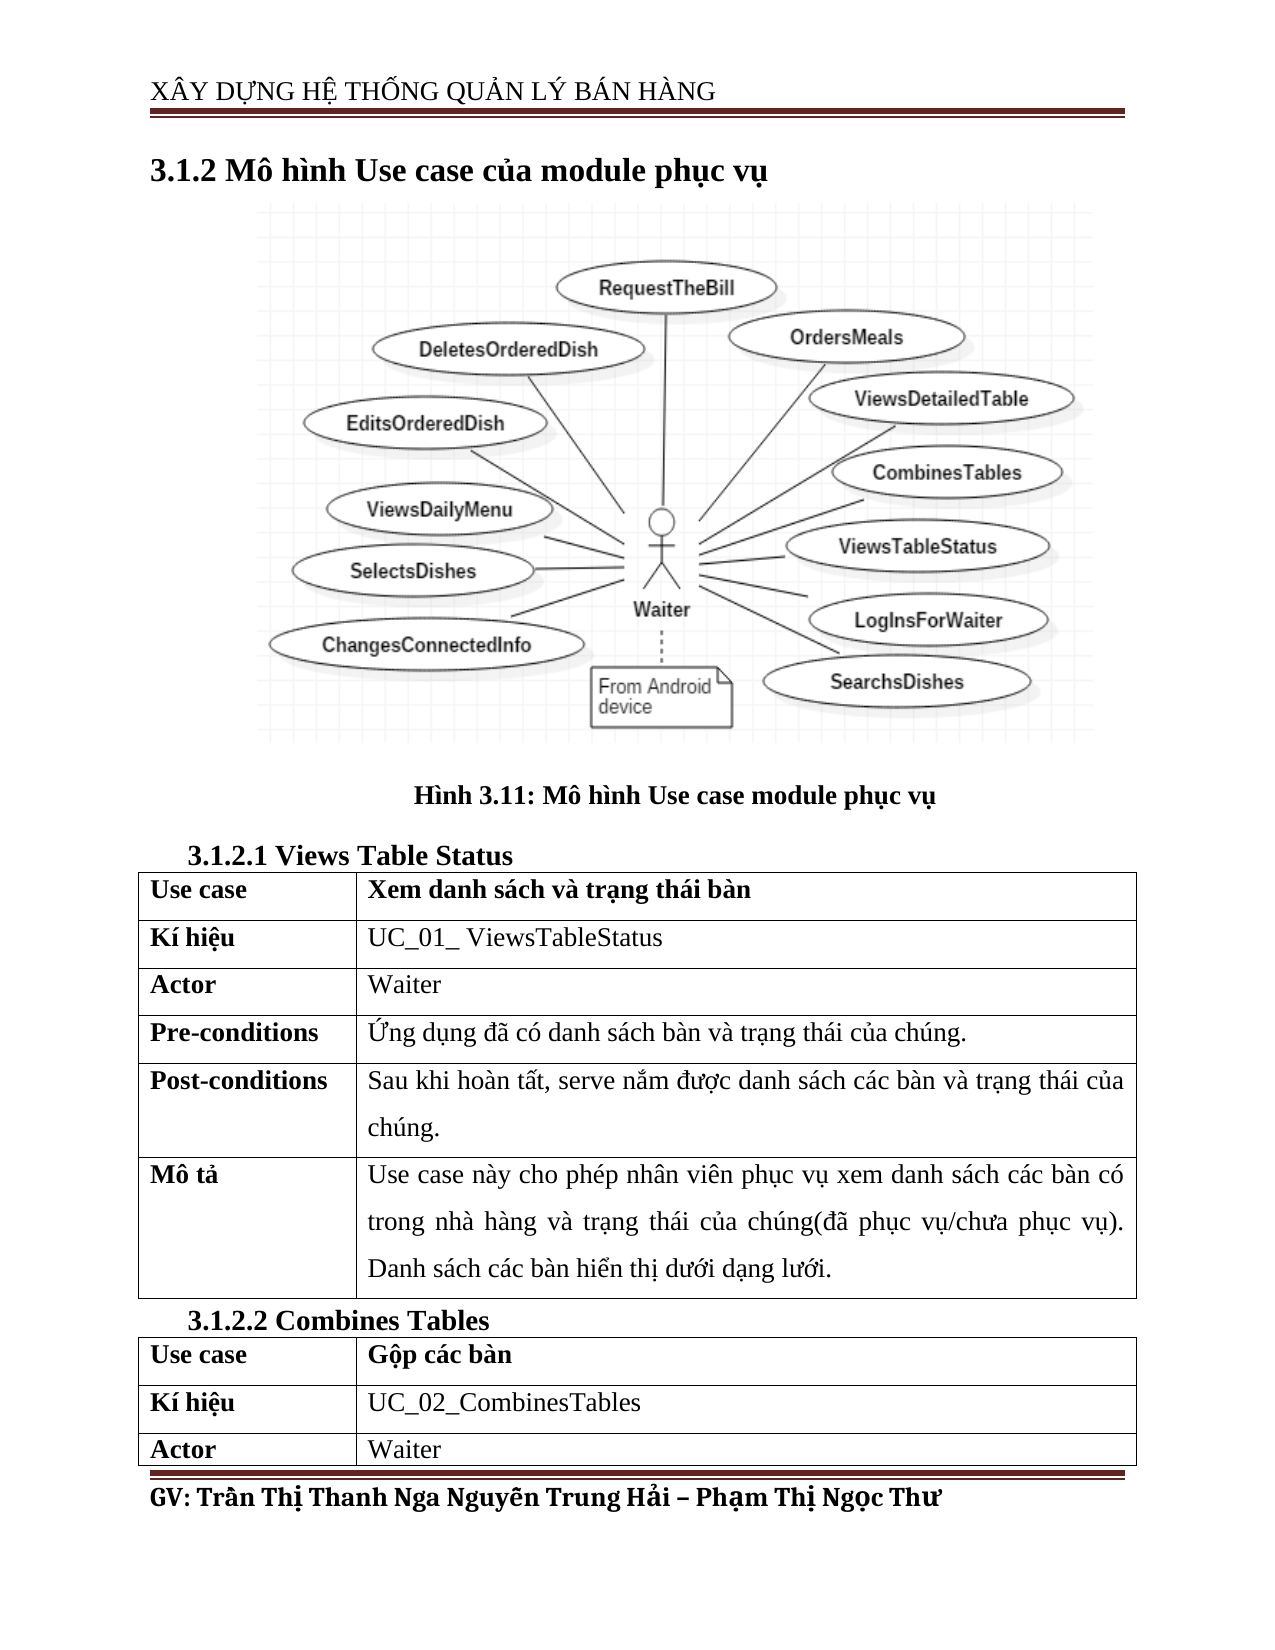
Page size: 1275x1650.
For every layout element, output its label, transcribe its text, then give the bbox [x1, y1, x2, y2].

table_cell Ứng dụng đã có danh sách bàn và trạng thái của chúng. [357, 1016, 1136, 1063]
table_cell UC_02_CombinesTables [357, 1386, 1136, 1432]
table_cell UC_01_ ViewsTableStatus [357, 921, 1136, 967]
table_cell Sau khi hoàn tất, serve nắm được danh sách các bàn và trạng thái của chúng. [357, 1064, 1136, 1157]
table_cell Mô tả [139, 1158, 356, 1298]
table_cell Actor [139, 969, 356, 1015]
table_cell Use case này cho phép nhân viên phục vụ xem danh sách các bàn có trong nhà hàng và trạng thái của chúng(đã phục vụ/chưa phục vụ). Danh sách các bàn hiển thị dưới dạng lưới. [357, 1158, 1136, 1298]
table_header Gộp các bàn [357, 1338, 1136, 1385]
table_cell Post-conditions [139, 1064, 356, 1157]
table_header Use case [139, 1338, 356, 1385]
subtitle 3.1.2.1 Views Table Status [187, 838, 1125, 872]
table_cell Kí hiệu [139, 1386, 356, 1432]
table_cell Waiter [357, 1434, 1136, 1465]
table_cell Kí hiệu [139, 921, 356, 967]
subtitle 3.1.2.2 Combines Tables [187, 1303, 1125, 1337]
table_header Use case [139, 873, 356, 920]
picture [257, 203, 1093, 743]
table_cell Pre-conditions [139, 1016, 356, 1063]
table_cell Waiter [357, 969, 1136, 1015]
table_header Xem danh sách và trạng thái bàn [357, 873, 1136, 920]
subtitle 3.1.2 Mô hình Use case của module phục vụ [150, 150, 1120, 188]
table_cell Actor [139, 1434, 356, 1465]
